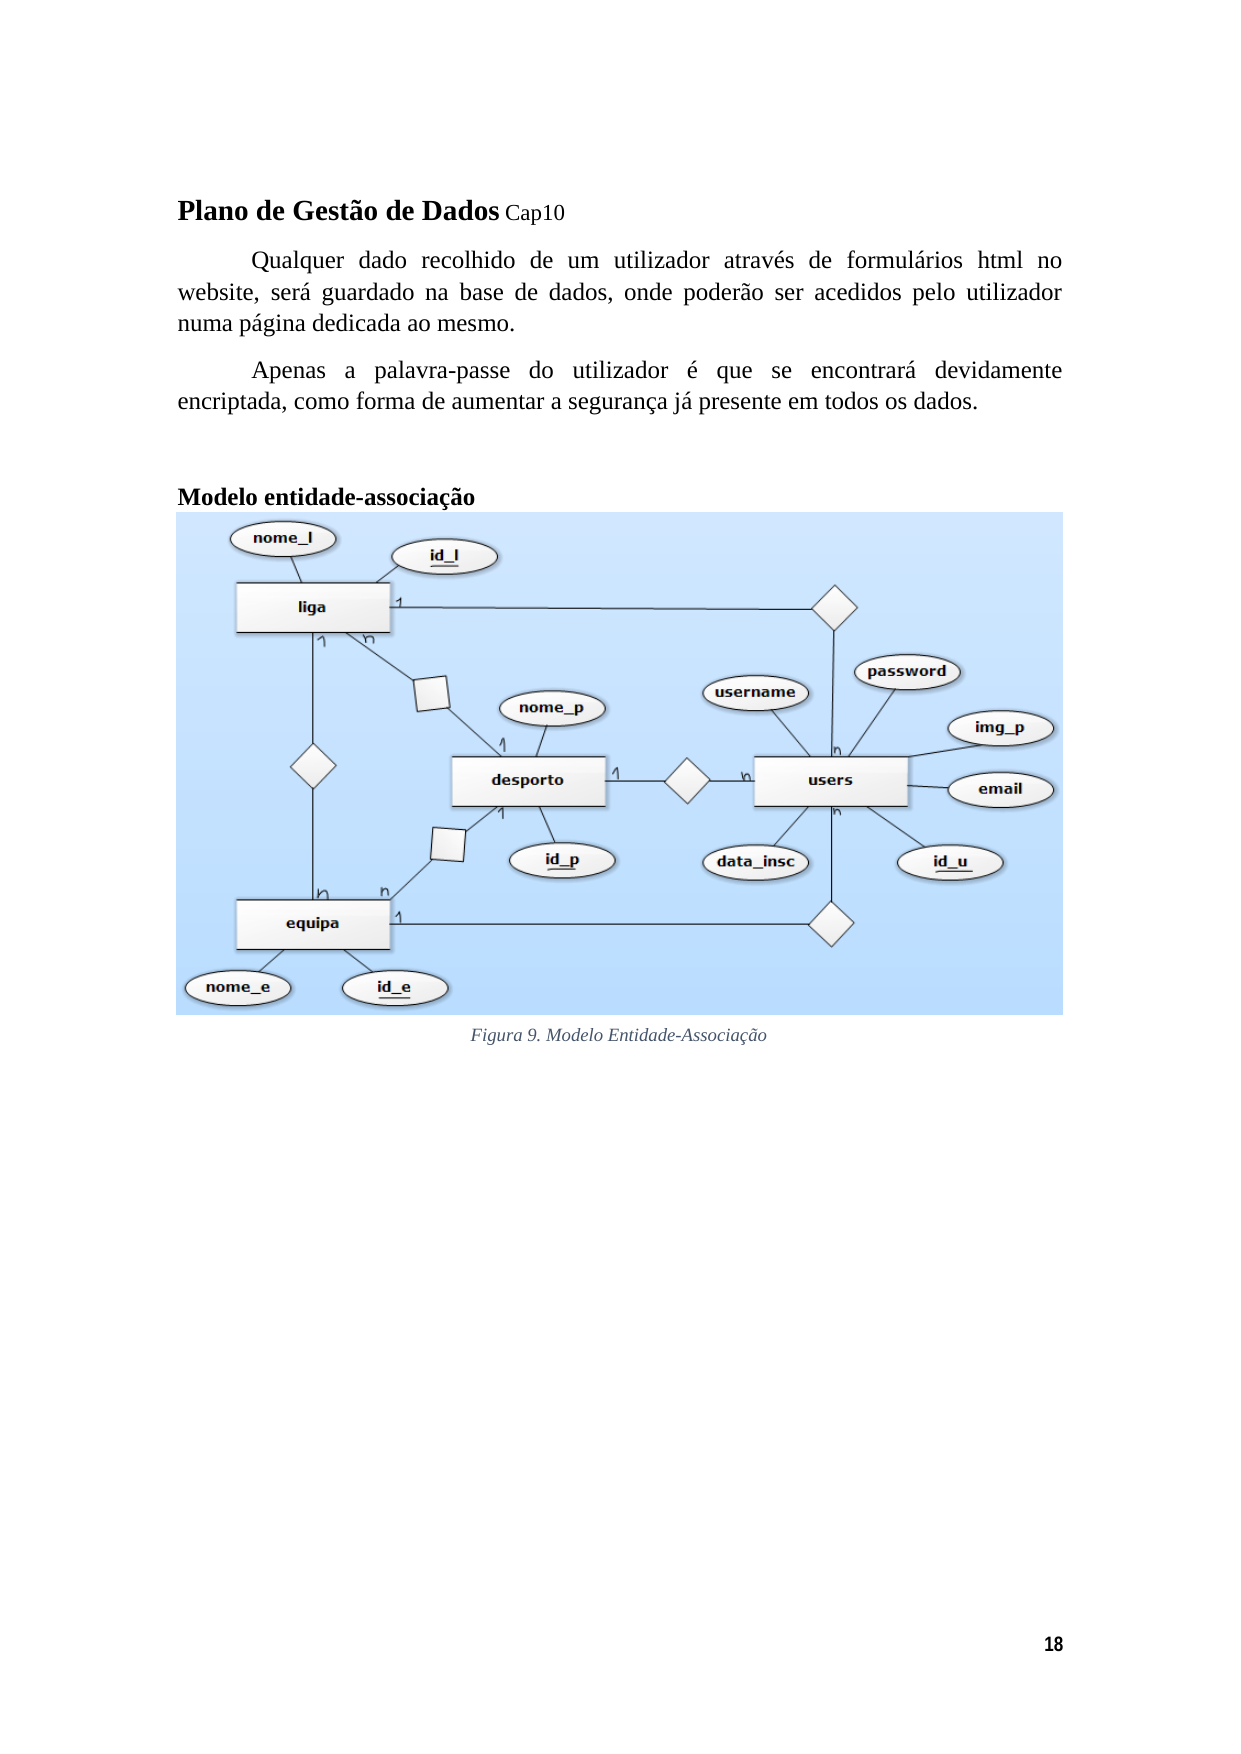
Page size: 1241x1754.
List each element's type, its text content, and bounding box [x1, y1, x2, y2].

text Plano de Gestão de Dados Cap10 [177, 193, 1063, 226]
subtitle Modelo entidade-associação [177, 482, 1063, 511]
picture [176, 512, 1063, 1015]
text Apenas a palavra-passe do utilizador é que se encontrará devidamente encriptada, como forma de aumentar a segurança já presente em todos os dados. [177, 355, 1063, 415]
text Qualquer dado recolhido de um utilizador através de formulários html no website, será guardado na base de dados, onde poderão ser acedidos pelo utilizador numa página dedicada ao mesmo. [177, 246, 1063, 336]
